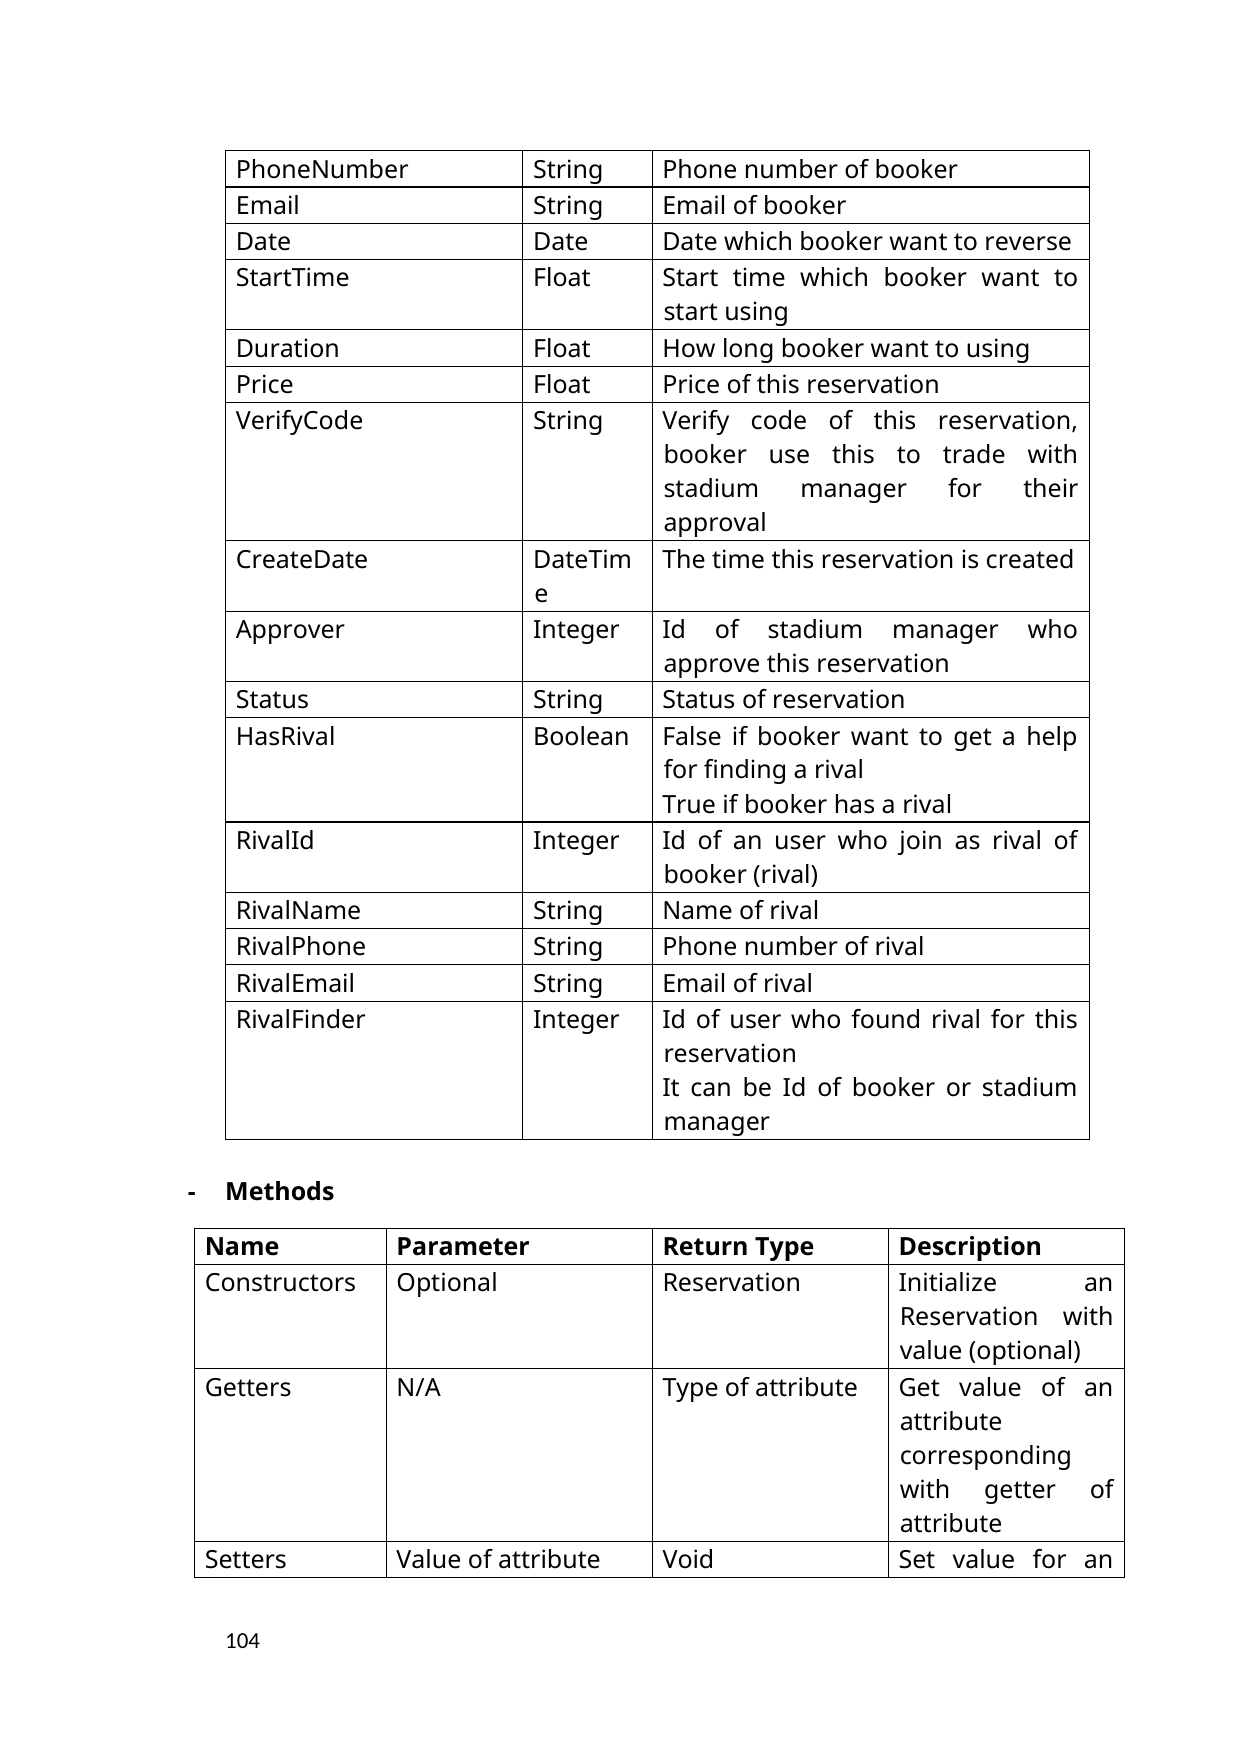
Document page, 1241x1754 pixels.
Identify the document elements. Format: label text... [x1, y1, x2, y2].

table_cell Integer [523, 823, 652, 892]
table_cell Constructors [195, 1265, 386, 1368]
table_cell N/A [387, 1369, 652, 1541]
table_cell False if booker want to get a help for finding a rival True if booker has a rival [653, 718, 1089, 821]
table_cell String [523, 188, 652, 223]
table_header Description [889, 1229, 1124, 1264]
table_cell String [523, 965, 652, 1001]
table_cell Start time which booker want to start using [653, 260, 1089, 329]
table_cell Phone number of rival [653, 929, 1089, 964]
table_cell StartTime [226, 260, 522, 329]
table_cell String [523, 151, 652, 186]
table_cell Reservation [653, 1265, 888, 1368]
table_header Name [195, 1229, 386, 1264]
table_cell Status [226, 682, 522, 717]
table_cell Email [226, 188, 522, 223]
table_cell RivalFinder [226, 1002, 522, 1139]
table_cell Optional [387, 1265, 652, 1368]
table_cell How long booker want to using [653, 330, 1089, 366]
table_cell Approver [226, 612, 522, 681]
table_cell Name of rival [653, 893, 1089, 928]
table_cell Duration [226, 330, 522, 366]
table_cell Get value of an attribute corresponding with getter of attribute [889, 1369, 1124, 1541]
table_cell HasRival [226, 718, 522, 821]
table_cell Initialize an Reservation with value (optional) [889, 1265, 1124, 1368]
table_cell Id of an user who join as rival of booker (rival) [653, 823, 1089, 892]
table_cell Price [226, 367, 522, 402]
table_cell VerifyCode [226, 403, 522, 540]
table_cell Id of user who found rival for this reservation It can be Id of booker or stadium manager [653, 1002, 1089, 1139]
table_cell Email of rival [653, 965, 1089, 1001]
table_cell Email of booker [653, 188, 1089, 223]
table_cell RivalId [226, 823, 522, 892]
table_cell Float [523, 367, 652, 402]
table_cell DateTime [523, 541, 652, 611]
table_cell String [523, 893, 652, 928]
table_cell Id of stadium manager who approve this reservation [653, 612, 1089, 681]
table_cell Date [523, 224, 652, 259]
table_cell Float [523, 260, 652, 329]
table_cell String [523, 929, 652, 964]
table_cell RivalPhone [226, 929, 522, 964]
table_cell Getters [195, 1369, 386, 1541]
table_cell Value of attribute [387, 1542, 652, 1577]
table_cell RivalName [226, 893, 522, 928]
table_header Return Type [653, 1229, 888, 1264]
table_cell Date [226, 224, 522, 259]
table_cell Type of attribute [653, 1369, 888, 1541]
table_cell PhoneNumber [226, 151, 522, 186]
table_cell CreateDate [226, 541, 522, 611]
table_cell The time this reservation is created [653, 541, 1089, 611]
table_cell Verify code of this reservation, booker use this to trade with stadium manager for their approval [653, 403, 1089, 540]
table_cell Integer [523, 612, 652, 681]
table_cell Status of reservation [653, 682, 1089, 717]
list Methods [187, 1174, 1091, 1208]
table_cell RivalEmail [226, 965, 522, 1001]
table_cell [889, 1542, 1124, 1577]
table_cell Phone number of booker [653, 151, 1089, 186]
table_header Parameter [387, 1229, 652, 1264]
table_cell Float [523, 330, 652, 366]
table_cell Void [653, 1542, 888, 1577]
table_cell Setters [195, 1542, 386, 1577]
table_cell String [523, 403, 652, 540]
table_cell Integer [523, 1002, 652, 1139]
table_cell Date which booker want to reverse [653, 224, 1089, 259]
table_cell Boolean [523, 718, 652, 821]
table_cell String [523, 682, 652, 717]
table_cell Price of this reservation [653, 367, 1089, 402]
